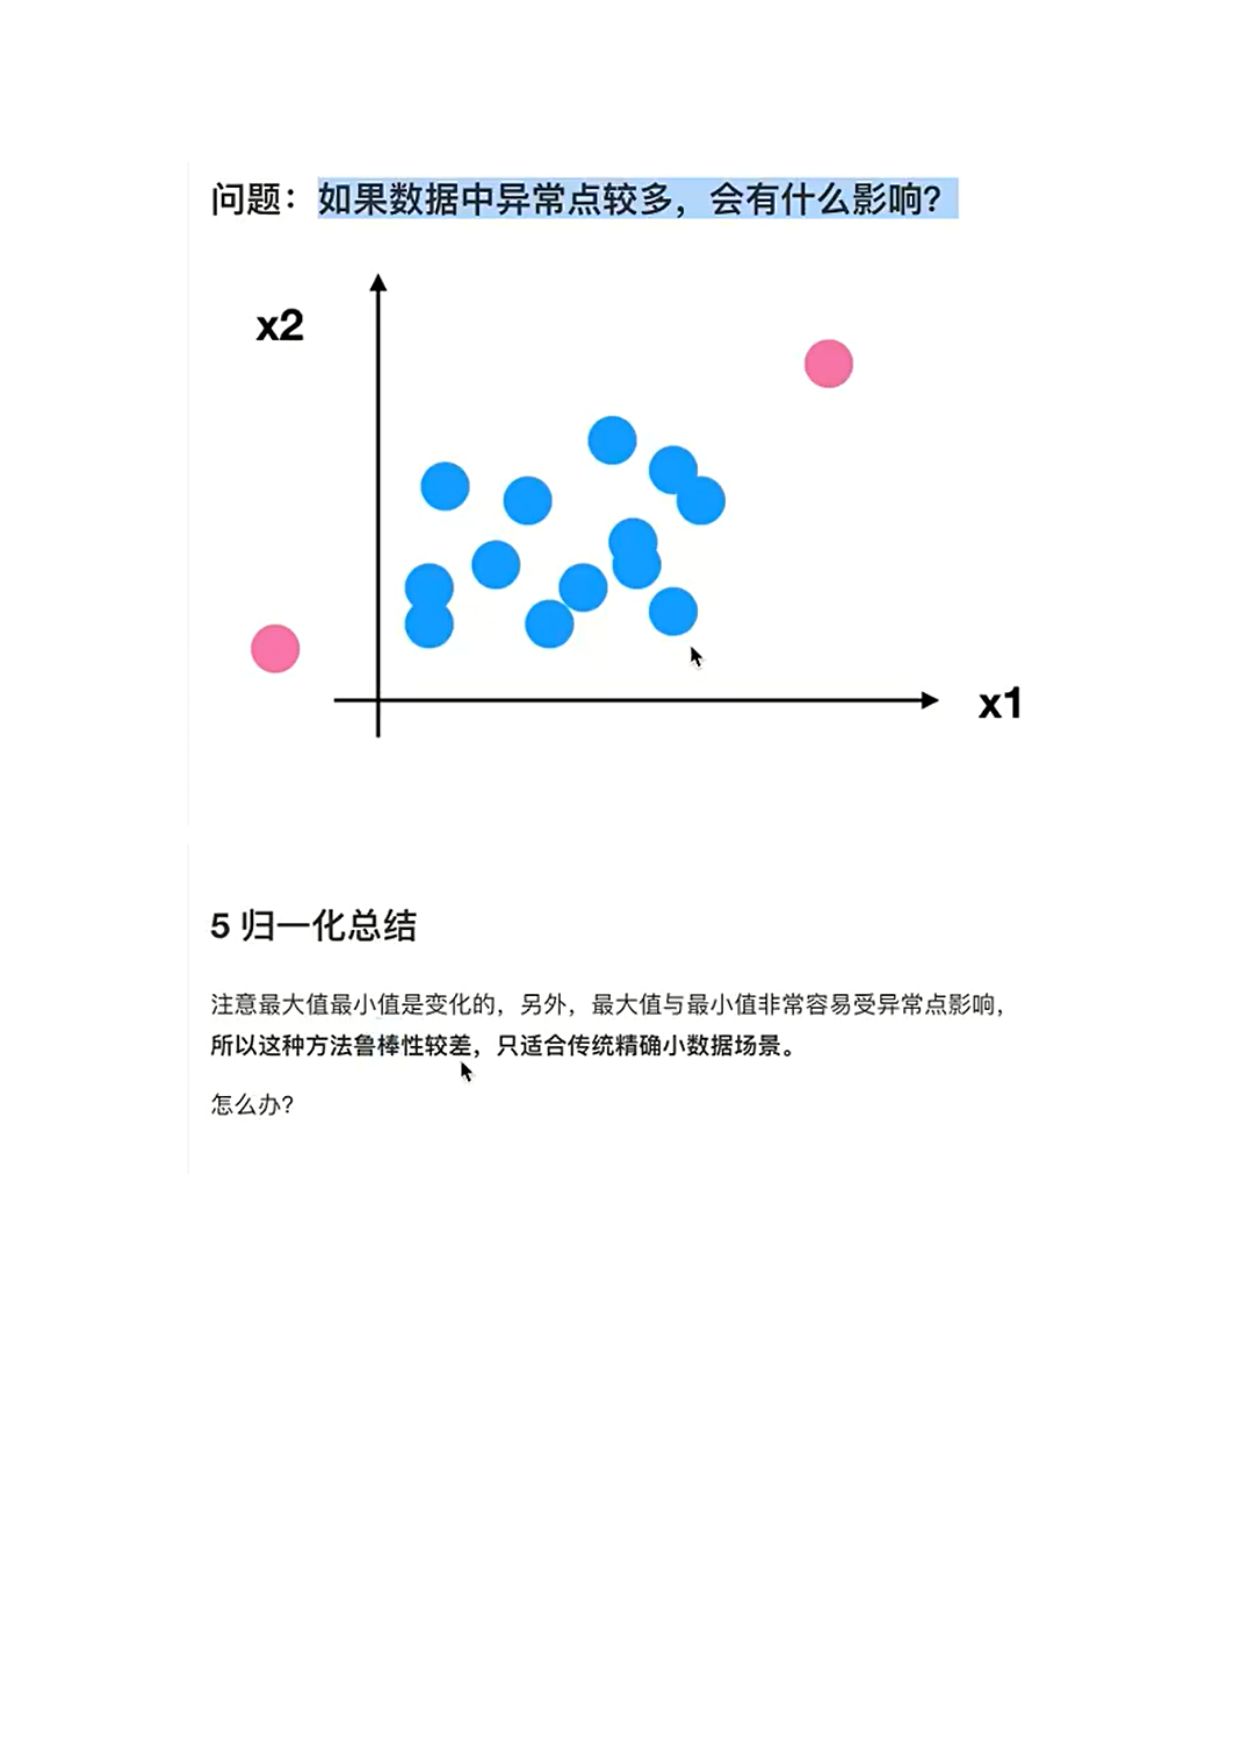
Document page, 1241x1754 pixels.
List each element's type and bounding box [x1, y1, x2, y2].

picture [187, 162, 1053, 825]
picture [187, 844, 1053, 1174]
